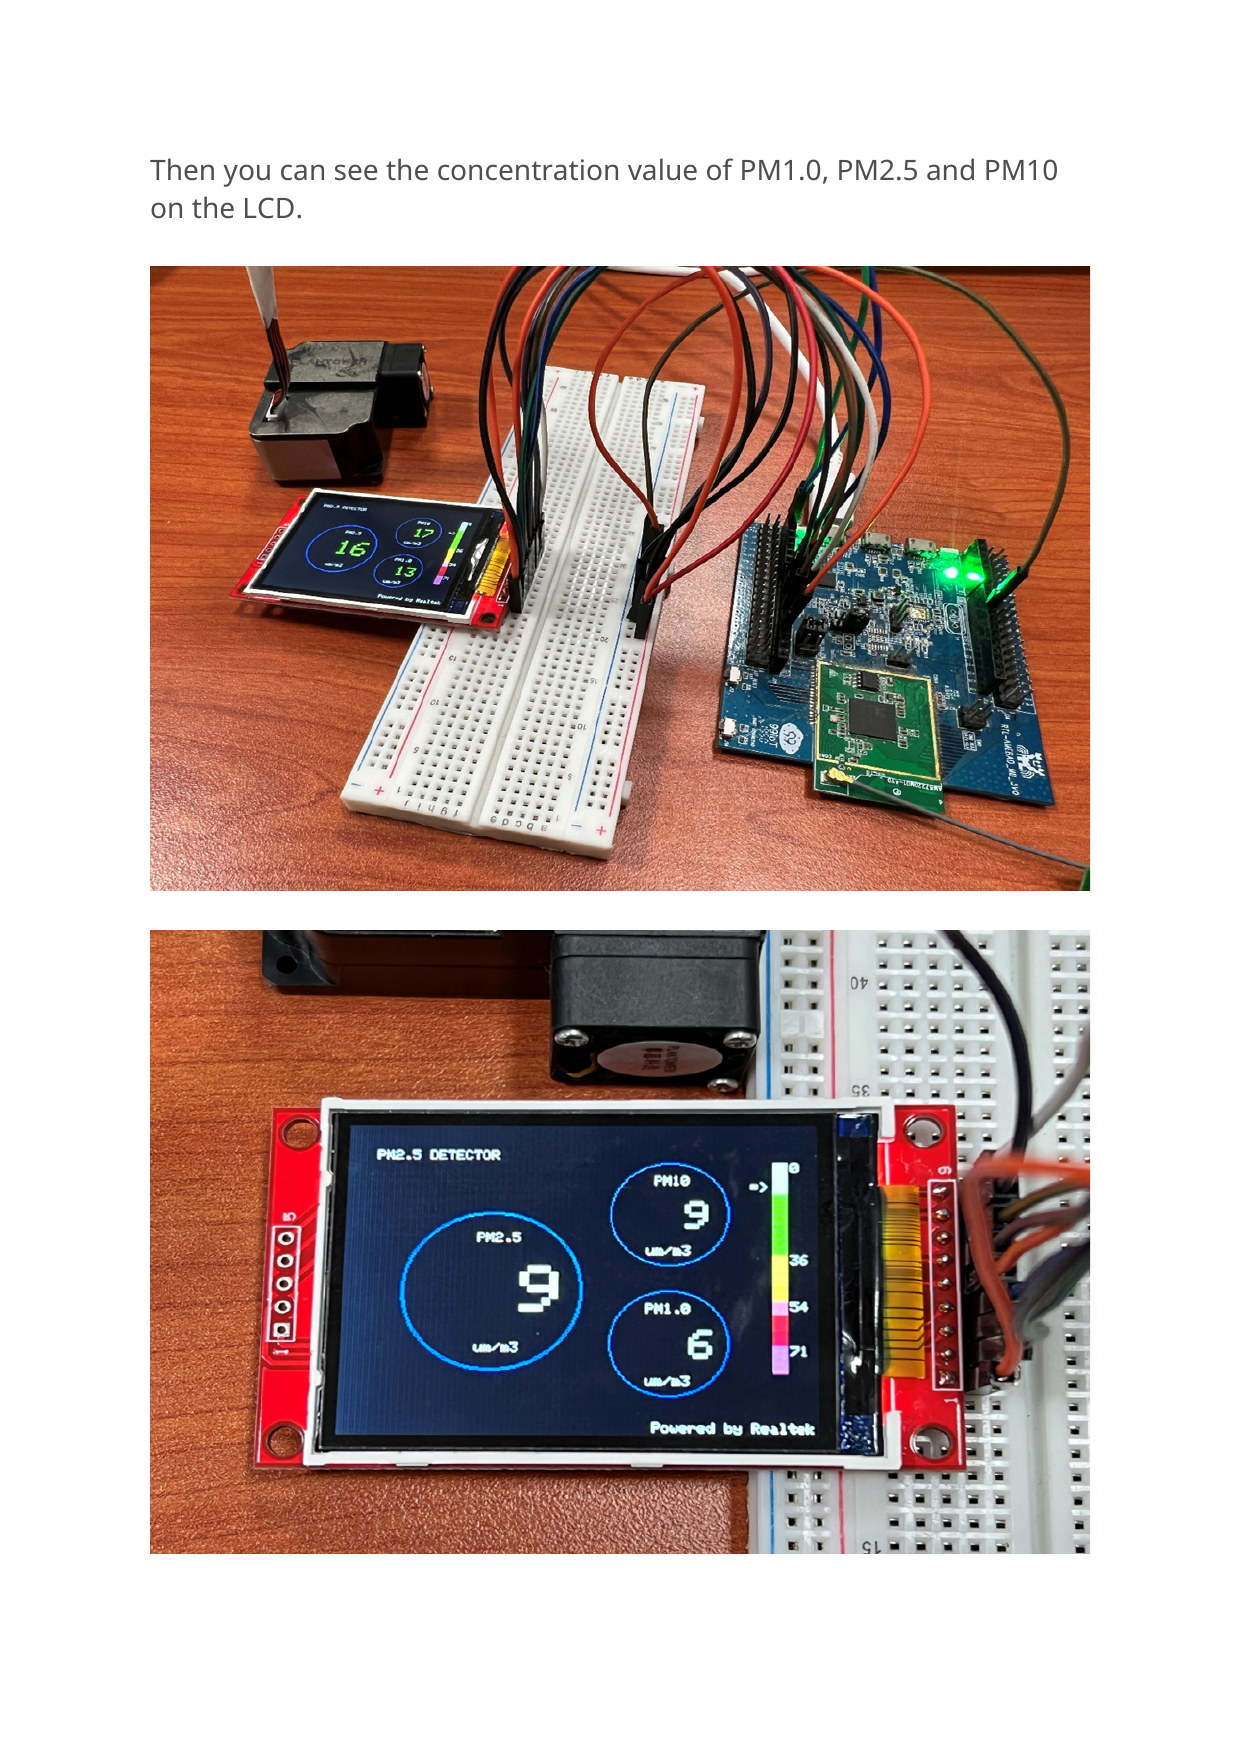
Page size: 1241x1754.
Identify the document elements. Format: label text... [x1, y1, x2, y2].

picture [150, 930, 1091, 1554]
text Then you can see the concentration value of PM1.0, PM2.5 and PM10 on the LCD. [150, 150, 1090, 227]
picture [150, 266, 1091, 891]
